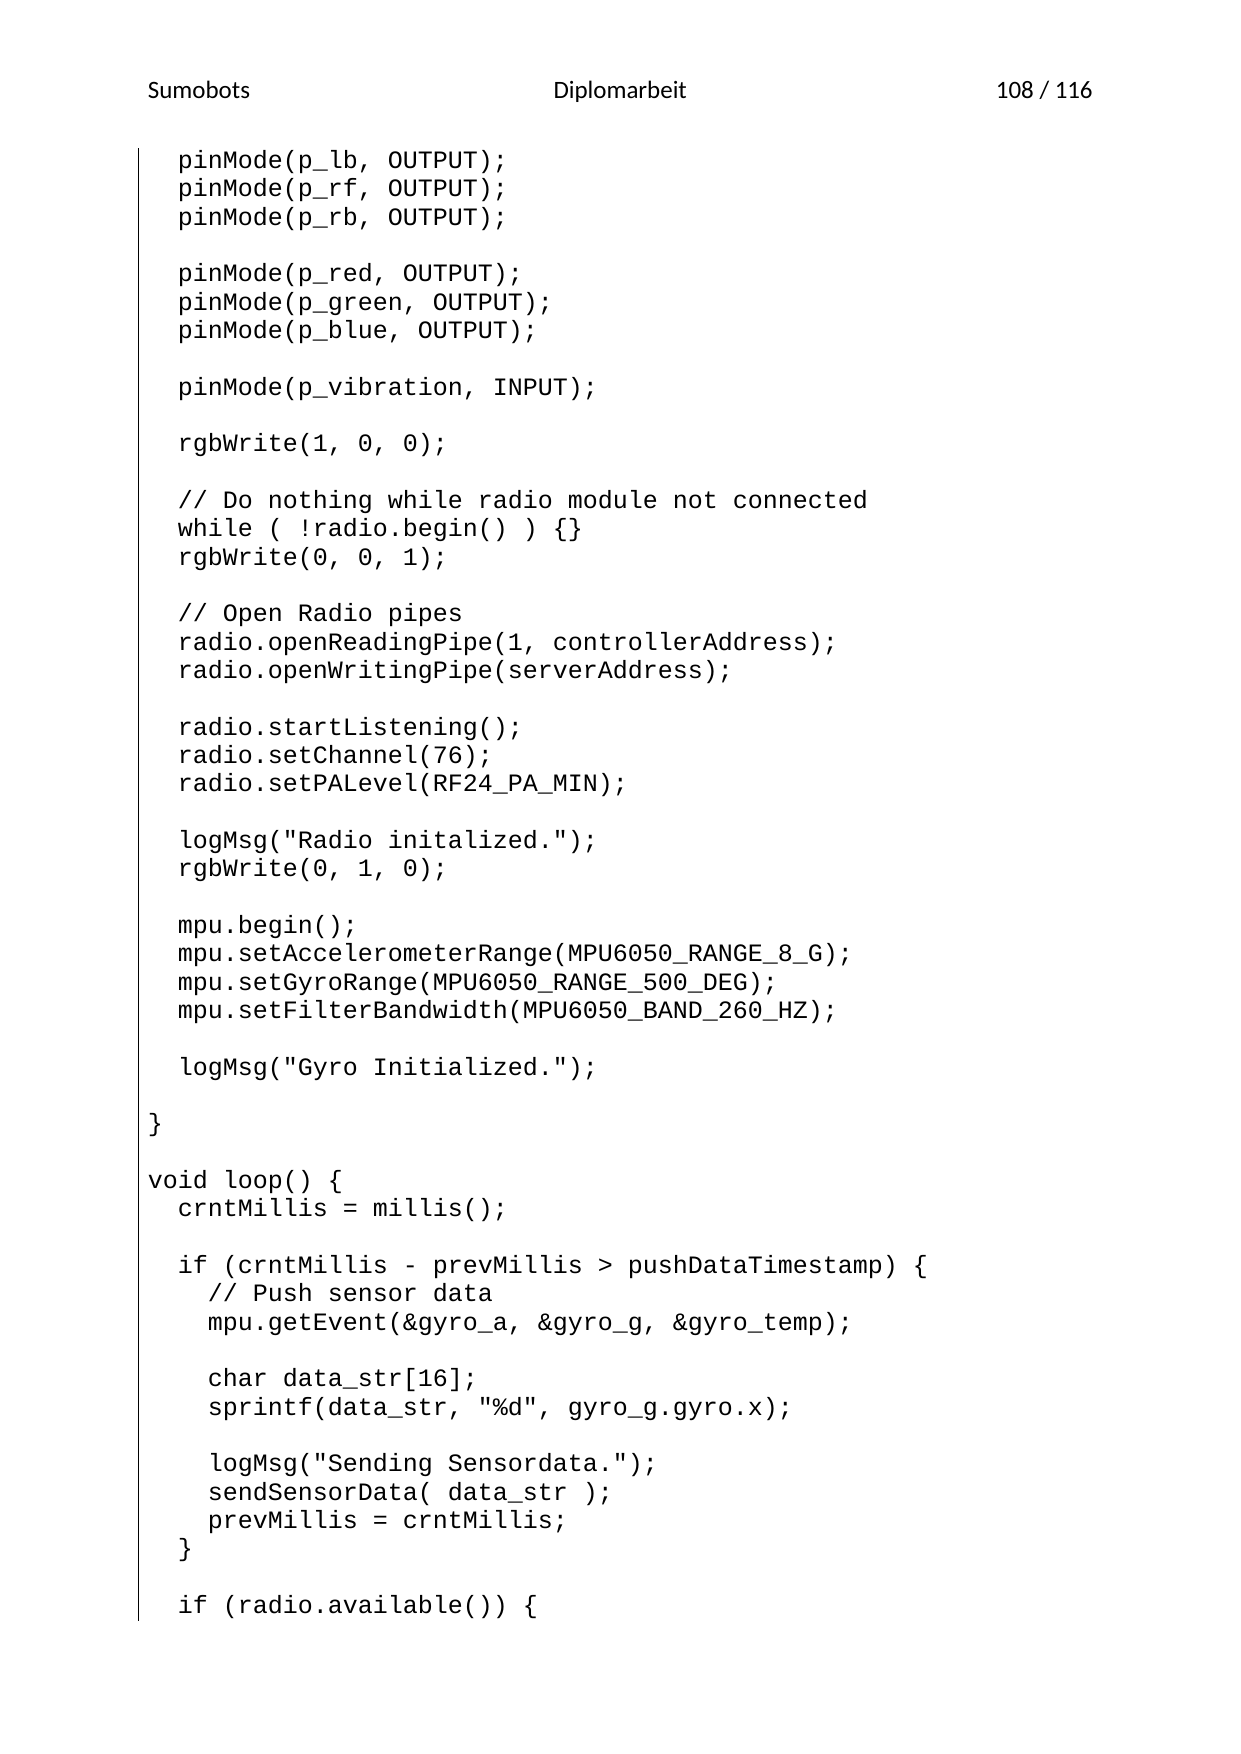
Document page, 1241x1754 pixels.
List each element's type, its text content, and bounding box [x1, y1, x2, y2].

text radio.startListening(); [148, 714, 1093, 743]
text radio.openWritingPipe(serverAddress); [148, 658, 1093, 686]
text pinMode(p_lb, OUTPUT); [148, 148, 1093, 176]
text // Do nothing while radio module not connected [148, 488, 1093, 516]
text void loop() { [148, 1168, 1093, 1196]
text mpu.getEvent(&gyro_a, &gyro_g, &gyro_temp); [148, 1309, 1093, 1338]
text sendSensorData( data_str ); [148, 1479, 1093, 1508]
text if (crntMillis - prevMillis > pushDataTimestamp) { [148, 1253, 1093, 1281]
text prevMillis = crntMillis; [148, 1508, 1093, 1536]
text logMsg("Gyro Initialized."); [148, 1054, 1093, 1083]
text // Open Radio pipes [148, 601, 1093, 629]
text sprintf(data_str, "%d", gyro_g.gyro.x); [148, 1394, 1093, 1423]
text logMsg("Sending Sensordata."); [148, 1451, 1093, 1479]
text } [148, 1536, 1093, 1564]
text rgbWrite(0, 1, 0); [148, 856, 1093, 884]
text if (radio.available()) { [148, 1593, 1093, 1621]
text radio.setPALevel(RF24_PA_MIN); [148, 771, 1093, 799]
text mpu.setGyroRange(MPU6050_RANGE_500_DEG); [148, 969, 1093, 998]
text } [148, 1111, 1093, 1139]
text rgbWrite(1, 0, 0); [148, 431, 1093, 459]
text mpu.setAccelerometerRange(MPU6050_RANGE_8_G); [148, 941, 1093, 969]
text rgbWrite(0, 0, 1); [148, 544, 1093, 573]
text while ( !radio.begin() ) {} [148, 516, 1093, 544]
text radio.setChannel(76); [148, 743, 1093, 771]
text pinMode(p_green, OUTPUT); [148, 289, 1093, 318]
text mpu.begin(); [148, 913, 1093, 941]
text pinMode(p_rf, OUTPUT); [148, 176, 1093, 204]
text mpu.setFilterBandwidth(MPU6050_BAND_260_HZ); [148, 998, 1093, 1026]
text // Push sensor data [148, 1281, 1093, 1309]
text logMsg("Radio initalized."); [148, 828, 1093, 856]
text char data_str[16]; [148, 1366, 1093, 1394]
text radio.openReadingPipe(1, controllerAddress); [148, 629, 1093, 658]
text pinMode(p_blue, OUTPUT); [148, 318, 1093, 346]
text pinMode(p_red, OUTPUT); [148, 261, 1093, 289]
text pinMode(p_rb, OUTPUT); [148, 204, 1093, 233]
text crntMillis = millis(); [148, 1196, 1093, 1224]
text pinMode(p_vibration, INPUT); [148, 374, 1093, 403]
